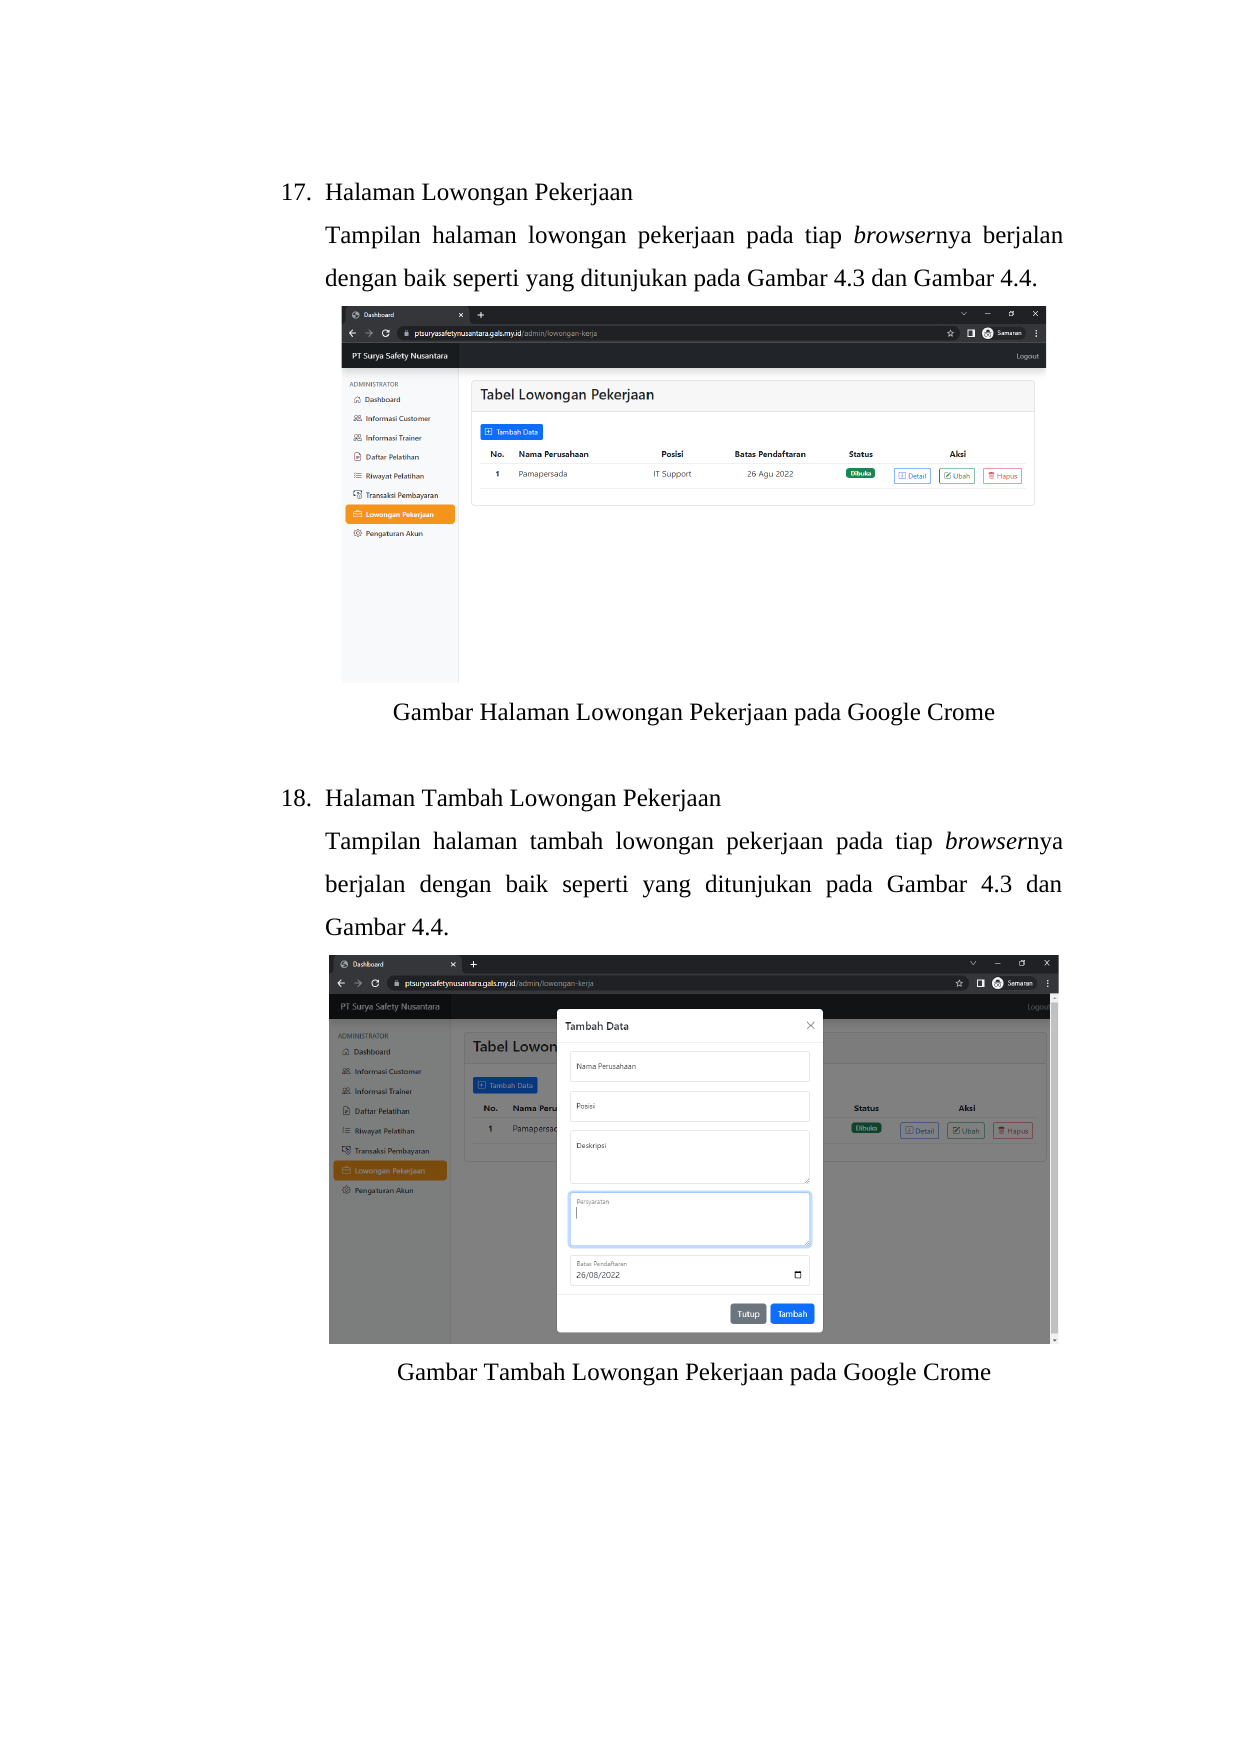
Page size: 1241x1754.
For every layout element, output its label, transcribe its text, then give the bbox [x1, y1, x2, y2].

picture [341, 306, 1047, 683]
list Halaman Tambah Lowongan Pekerjaan [281, 783, 1063, 812]
list Halaman Lowongan Pekerjaan [281, 177, 1063, 206]
list Tampilan halaman tambah lowongan pekerjaan pada tiap browsernya berjalan dengan baik seperti yang ditunjukan pada Gambar 4.3 dan Gambar 4.4. [325, 826, 1063, 941]
picture [329, 955, 1059, 1344]
list Tampilan halaman lowongan pekerjaan pada tiap browsernya berjalan dengan baik seperti yang ditunjukan pada Gambar 4.3 dan Gambar 4.4. [325, 220, 1063, 292]
